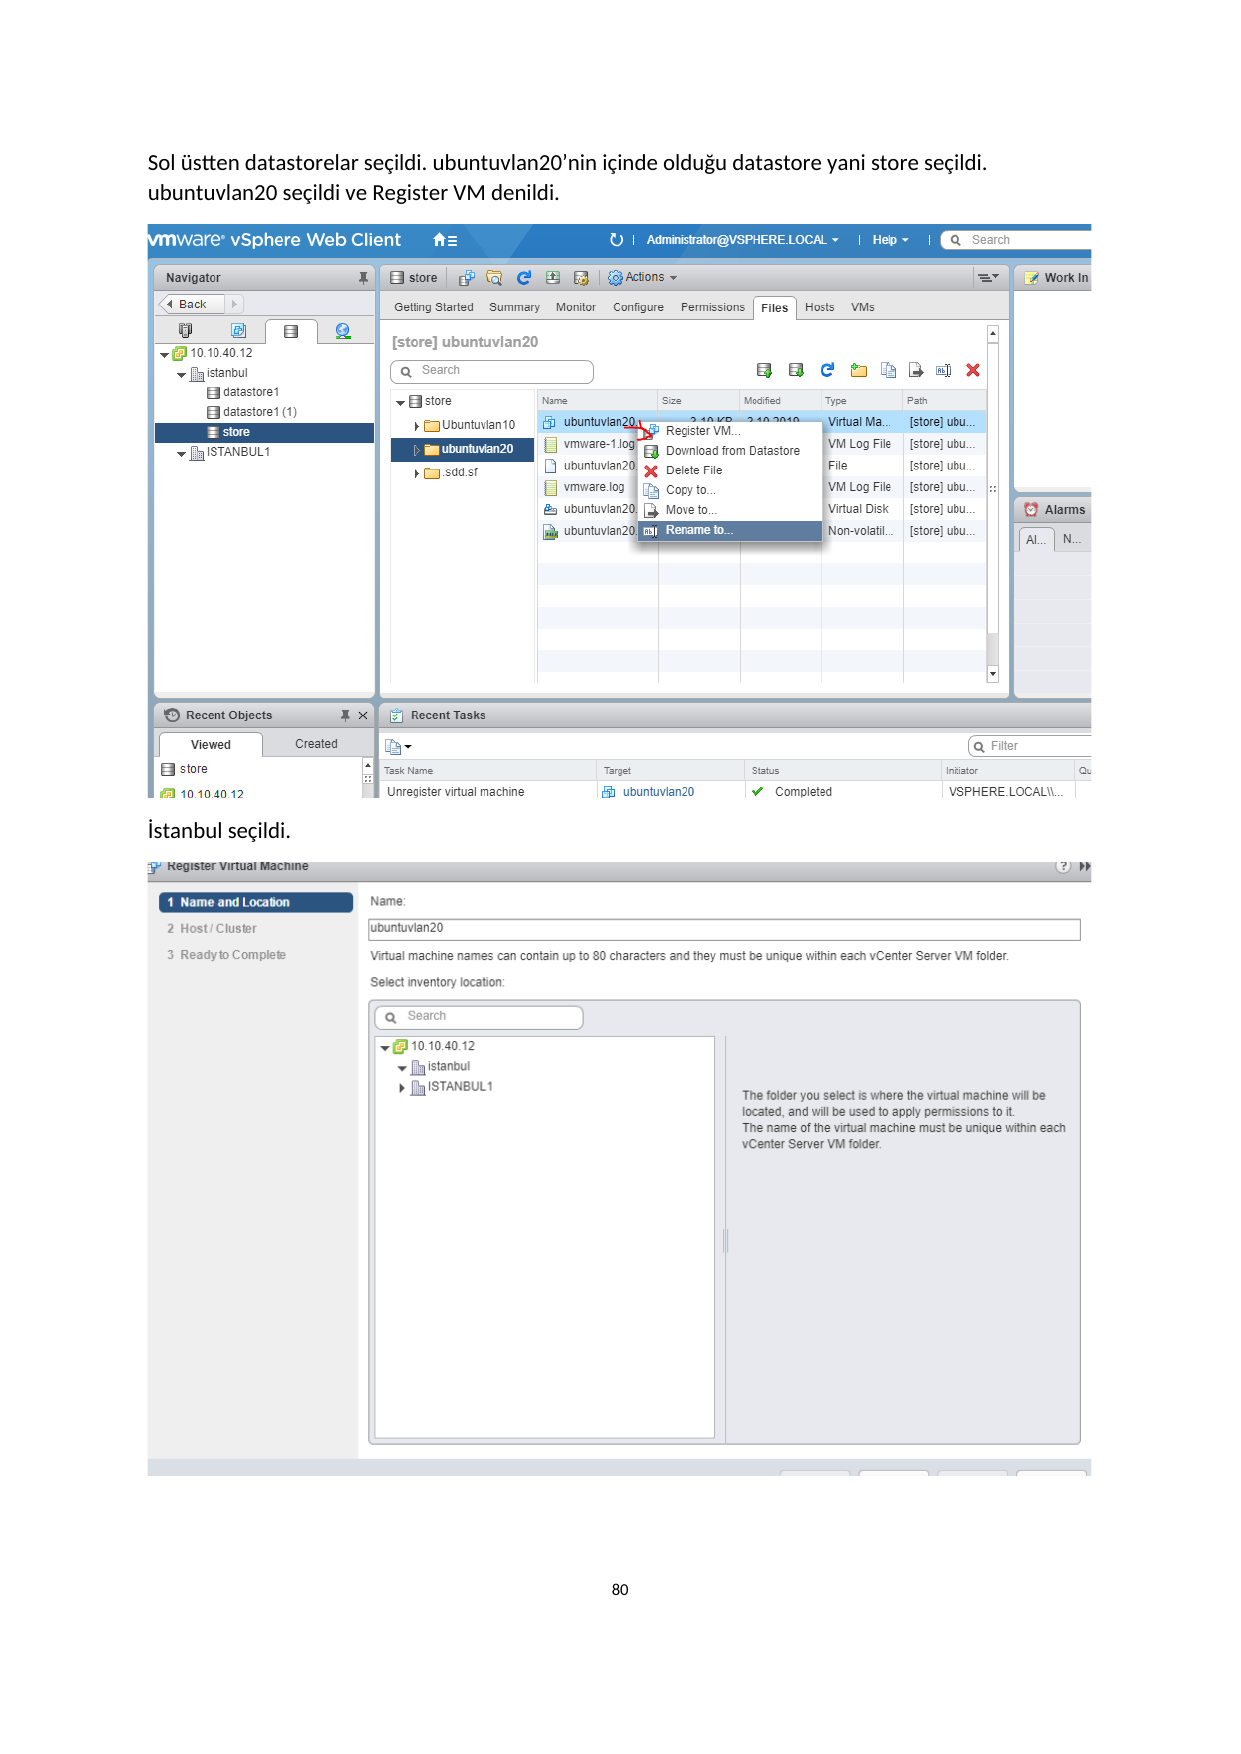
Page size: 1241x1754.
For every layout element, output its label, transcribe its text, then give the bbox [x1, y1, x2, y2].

picture [147, 224, 1092, 798]
text Sol üstten datastorelar seçildi. ubuntuvlan20’nin içinde olduğu datastore yani store seçildi. ubuntuvlan20 seçildi ve Register VM denildi. [148, 148, 1093, 206]
text 80 [148, 1580, 1093, 1600]
text İstanbul seçildi. [148, 816, 1093, 844]
picture [147, 862, 1092, 1476]
